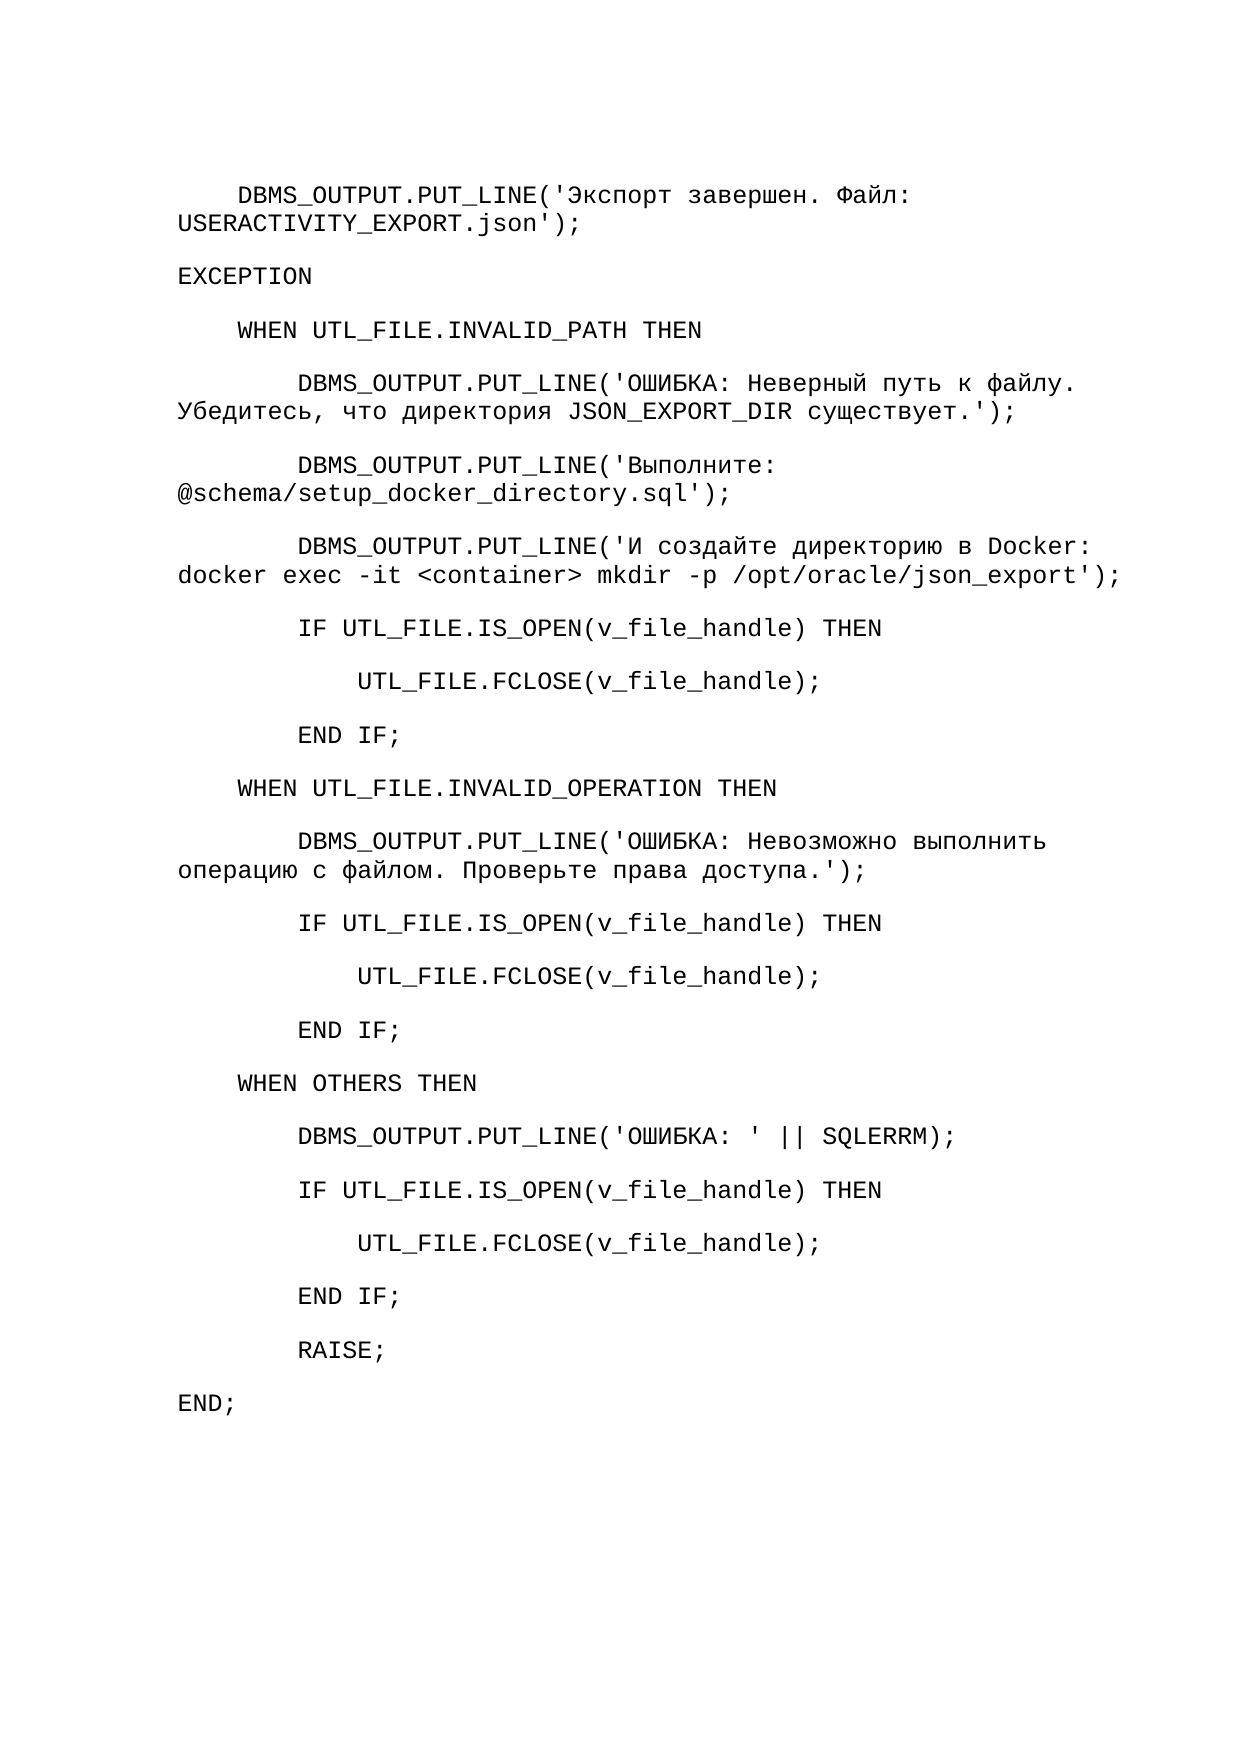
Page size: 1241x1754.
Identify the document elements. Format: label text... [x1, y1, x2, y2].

text WHEN OTHERS THEN [177, 1071, 1152, 1099]
text WHEN UTL_FILE.INVALID_PATH THEN [177, 317, 1152, 346]
text DBMS_OUTPUT.PUT_LINE('Экспорт завершен. Файл: USERACTIVITY_EXPORT.json'); [177, 182, 1152, 239]
text END IF; [177, 1284, 1152, 1312]
text IF UTL_FILE.IS_OPEN(v_file_handle) THEN [177, 911, 1152, 939]
text IF UTL_FILE.IS_OPEN(v_file_handle) THEN [177, 1177, 1152, 1206]
text DBMS_OUTPUT.PUT_LINE('Выполните: @schema/setup_docker_directory.sql'); [177, 452, 1152, 509]
text UTL_FILE.FCLOSE(v_file_handle); [177, 964, 1152, 992]
text DBMS_OUTPUT.PUT_LINE('ОШИБКА: Невозможно выполнить операцию с файлом. Проверьте права доступа.'); [177, 829, 1152, 886]
text DBMS_OUTPUT.PUT_LINE('И создайте директорию в Docker: docker exec -it <container> mkdir -p /opt/oracle/json_export'); [177, 534, 1152, 591]
text DBMS_OUTPUT.PUT_LINE('ОШИБКА: Неверный путь к файлу. Убедитесь, что директория JSON_EXPORT_DIR существует.'); [177, 371, 1152, 427]
text WHEN UTL_FILE.INVALID_OPERATION THEN [177, 776, 1152, 804]
text UTL_FILE.FCLOSE(v_file_handle); [177, 1231, 1152, 1259]
text EXCEPTION [177, 264, 1152, 292]
text RAISE; [177, 1337, 1152, 1366]
text UTL_FILE.FCLOSE(v_file_handle); [177, 669, 1152, 697]
text IF UTL_FILE.IS_OPEN(v_file_handle) THEN [177, 616, 1152, 644]
text DBMS_OUTPUT.PUT_LINE('ОШИБКА: ' || SQLERRM); [177, 1124, 1152, 1152]
text END; [177, 1391, 1152, 1419]
text END IF; [177, 1017, 1152, 1046]
text END IF; [177, 722, 1152, 751]
